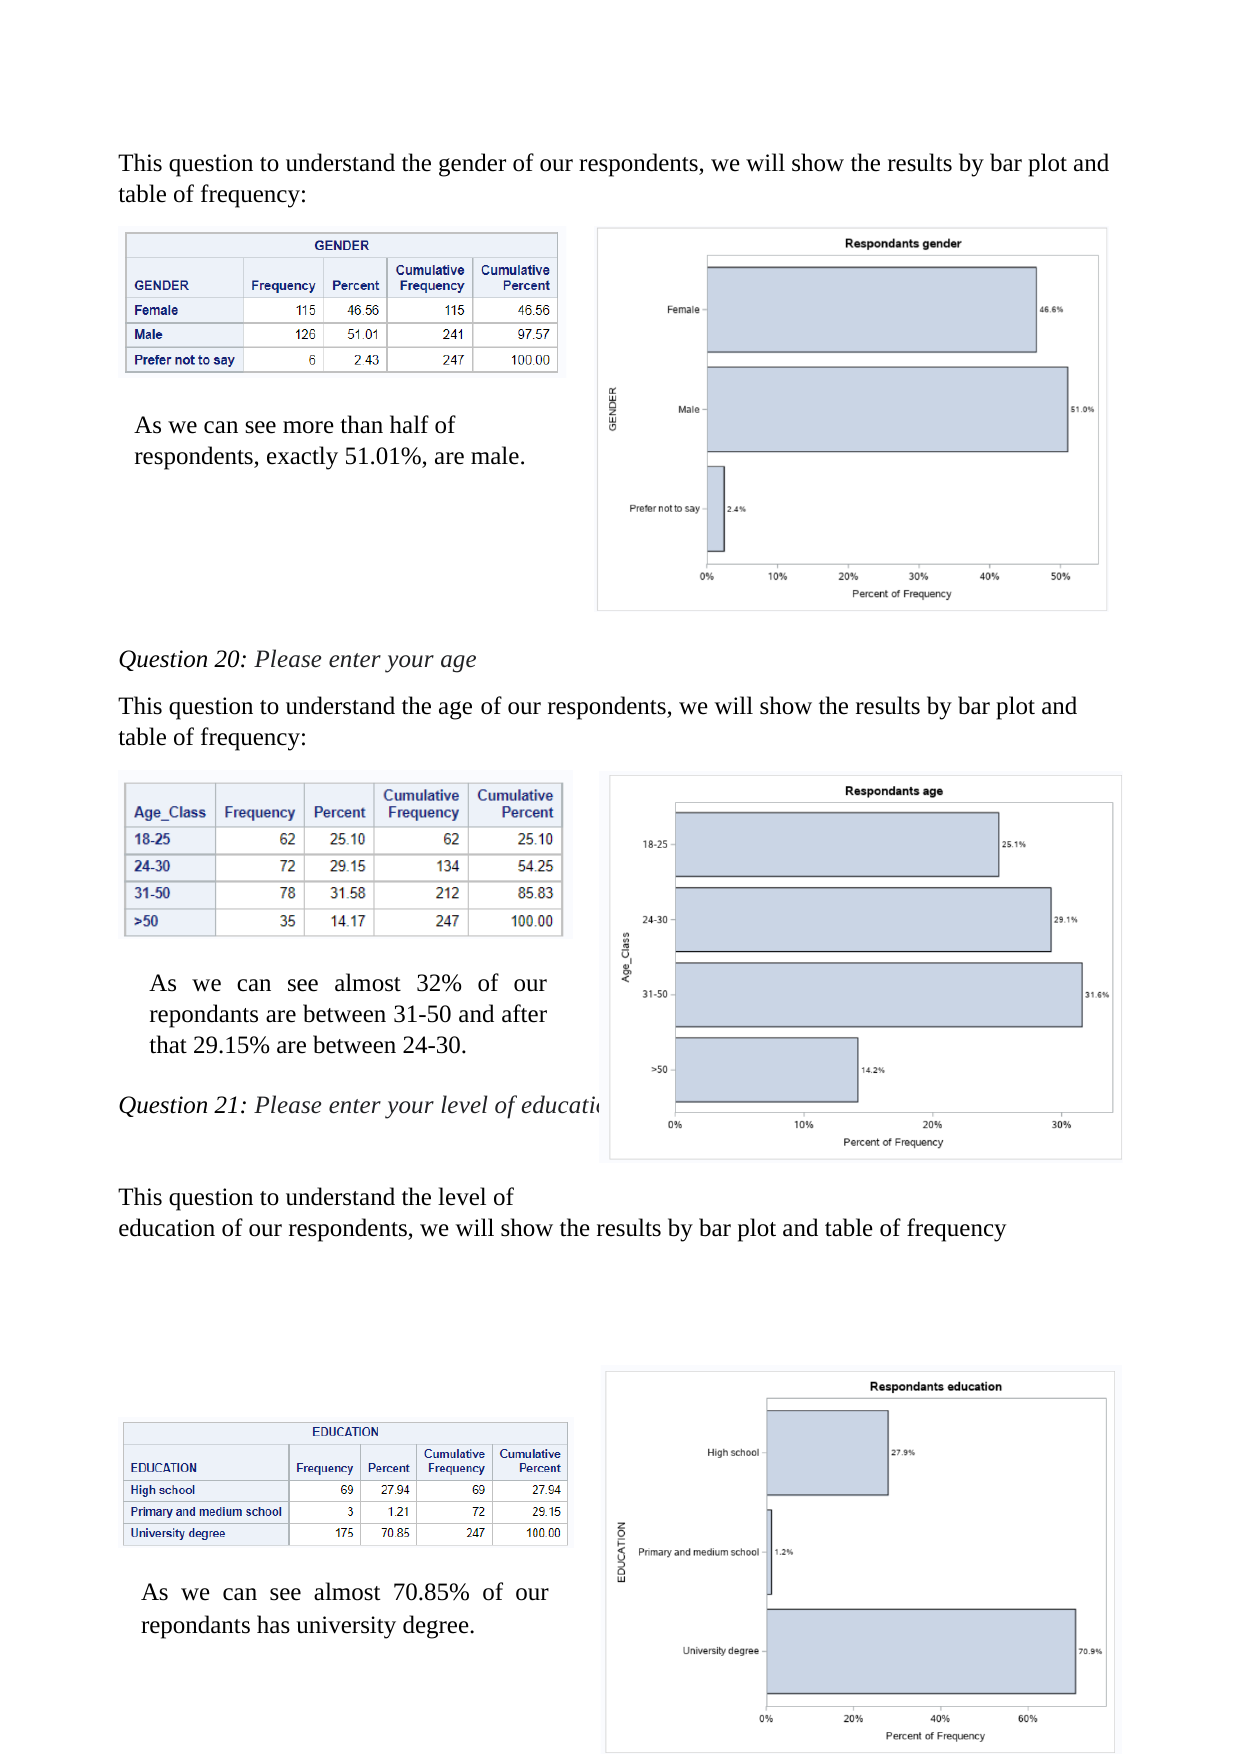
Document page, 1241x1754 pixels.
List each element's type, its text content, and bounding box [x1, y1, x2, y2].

picture [599, 818, 1123, 1211]
text Question 20: Please enter your age [477, 691, 1122, 720]
picture [118, 817, 573, 987]
text This question to understand the gender of our respondents, we will show the results by bar plot and table of frequency: [118, 195, 1122, 255]
text This question to understand the age of our respondents, we will show the results by bar plot and table of frequency: [118, 739, 1122, 799]
picture [118, 274, 567, 425]
picture [600, 1365, 1122, 1754]
text Question 21: Please enter your level of education [118, 1087, 599, 1210]
text Question 19: Please enter you gender [501, 148, 1122, 176]
picture [593, 273, 1111, 661]
text This question to understand the level of education of our respondents, we will show the results by bar plot and table of frequency [118, 1230, 1122, 1290]
picture [118, 1465, 574, 1596]
text Question 20: Please enter your age [118, 691, 254, 720]
text Question 19: Please enter you gender [118, 148, 254, 176]
